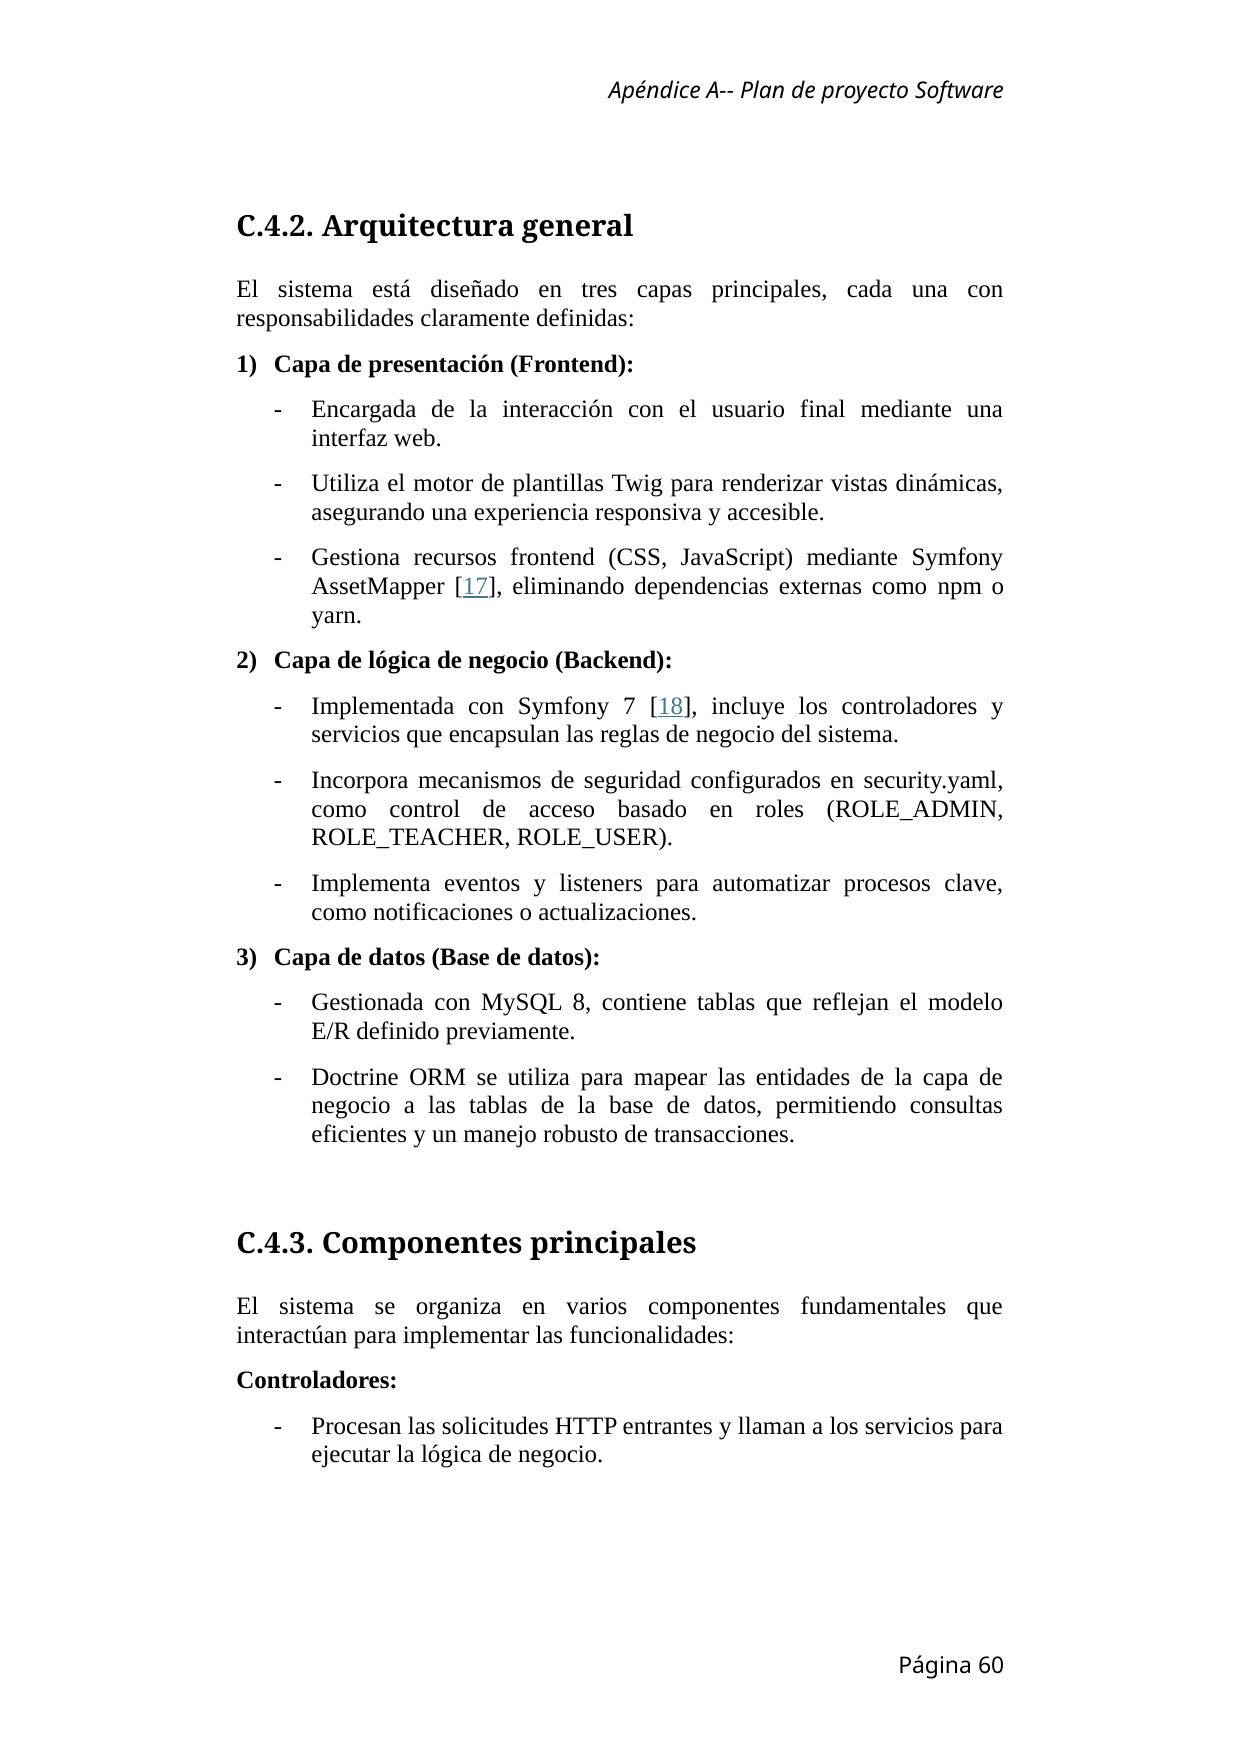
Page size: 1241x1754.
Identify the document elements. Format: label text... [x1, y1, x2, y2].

list Capa de presentación (Frontend): [236, 349, 1004, 377]
list Utiliza el motor de plantillas Twig para renderizar vistas dinámicas, asegurando una experiencia responsiva y accesible. [274, 468, 1004, 526]
text El sistema se organiza en varios componentes fundamentales que interactúan para implementar las funcionalidades: [236, 1291, 1004, 1349]
list Capa de lógica de negocio (Backend): [236, 645, 1004, 674]
text C.4.2. Arquitectura general [236, 206, 1004, 245]
list Implementa eventos y listeners para automatizar procesos clave, como notificaciones o actualizaciones. [274, 868, 1004, 925]
list Encargada de la interacción con el usuario final mediante una interfaz web. [274, 394, 1004, 452]
text Controladores: [236, 1365, 1004, 1394]
text El sistema está diseñado en tres capas principales, cada una con responsabilidades claramente definidas: [236, 274, 1004, 332]
text C.4.3. Componentes principales [236, 1222, 1004, 1262]
list Implementada con Symfony 7 , incluye los controladores y servicios que encapsulan las reglas de negocio del sistema. [274, 691, 1004, 748]
list Gestiona recursos frontend (CSS, JavaScript) mediante Symfony AssetMapper , eliminando dependencias externas como npm o yarn. [274, 542, 1004, 629]
list Capa de datos (Base de datos): [236, 942, 1004, 971]
list Gestionada con MySQL 8, contiene tablas que reflejan el modelo E/R definido previamente. [274, 987, 1004, 1045]
list Incorpora mecanismos de seguridad configurados en security.yaml, como control de acceso basado en roles (ROLE_ADMIN, ROLE_TEACHER, ROLE_USER). [274, 765, 1004, 851]
list Doctrine ORM se utiliza para mapear las entidades de la capa de negocio a las tablas de la base de datos, permitiendo consultas eficientes y un manejo robusto de transacciones. [274, 1062, 1004, 1148]
list Procesan las solicitudes HTTP entrantes y llaman a los servicios para ejecutar la lógica de negocio. [274, 1411, 1004, 1468]
